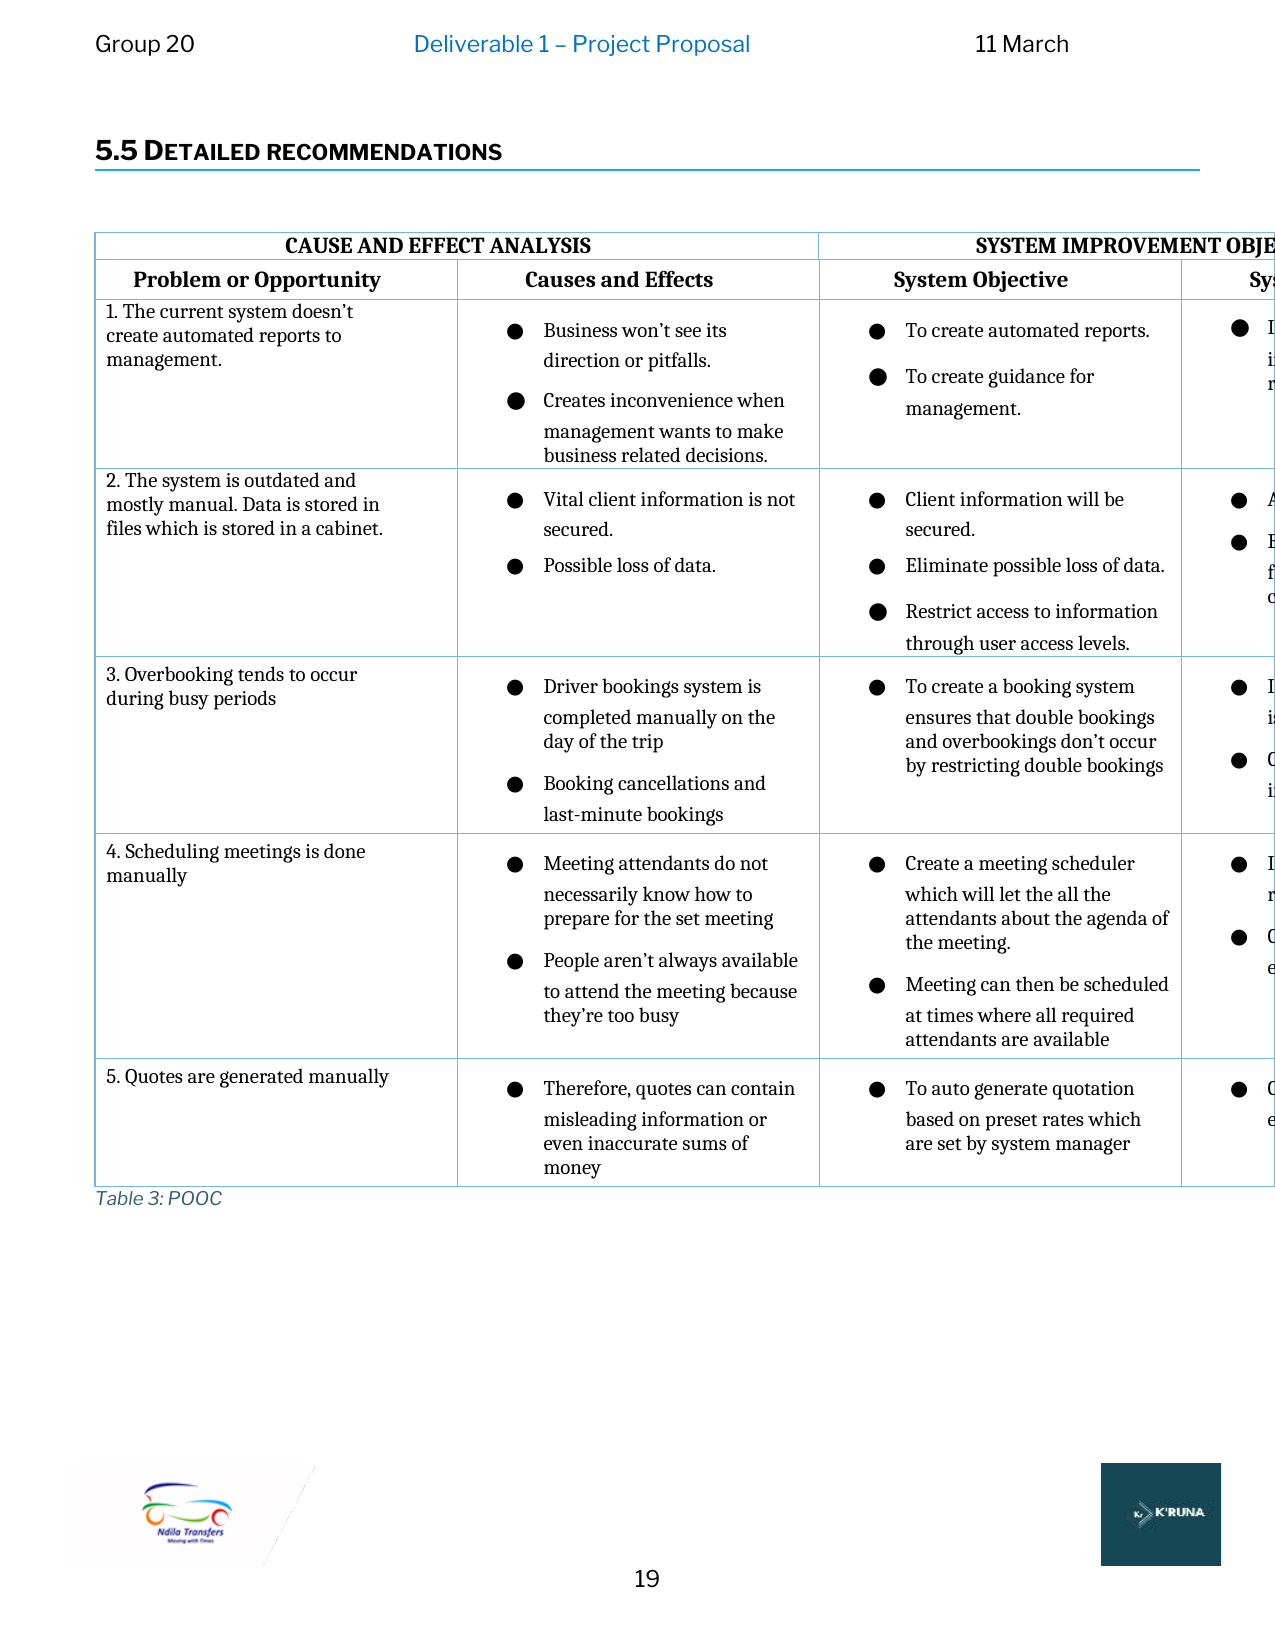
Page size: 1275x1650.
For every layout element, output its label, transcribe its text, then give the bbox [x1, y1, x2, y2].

table_cell To auto generate quotation based on preset rates which are set by system manager [820, 1059, 1181, 1186]
table_cell 3. Overbooking tends to occur during busy periods [96, 657, 457, 833]
table_cell A good database is required. Back up size will be limited to financial limitations of the company [1182, 469, 1274, 656]
table_cell Client information will be secured. Eliminate possible loss of data. Restrict access to information through user access levels. [820, 469, 1181, 656]
subtitle 5.5 Detailed recommendations [94, 134, 1200, 171]
table_cell System Objective [820, 260, 1181, 299]
table_cell Meeting attendants do not necessarily know how to prepare for the set meeting People aren’t always available to attend the meeting because they’re too busy [458, 834, 819, 1058]
table_header SYSTEM IMPROVEMENT OBJECTIVES [819, 233, 1274, 259]
table_header CAUSE AND EFFECT ANALYSIS [96, 233, 818, 259]
table_cell To create a booking system ensures that double bookings and overbookings don’t occur by restricting double bookings [820, 657, 1181, 833]
table_cell If data in the system is incorrect or not up to date, reports won’t be accurate. [1182, 300, 1274, 468]
table_cell Driver bookings system is completed manually on the day of the trip Booking cancellations and last-minute bookings [458, 657, 819, 833]
table_cell To create automated reports. To create guidance for management. [820, 300, 1181, 468]
table_cell Correct information should be entered into the system [1182, 1059, 1274, 1186]
picture [69, 1464, 316, 1566]
table_cell Causes and Effects [458, 260, 819, 299]
table_cell Create a meeting scheduler which will let the all the attendants about the agenda of the meeting. Meeting can then be scheduled at times where all required attendants are available [820, 834, 1181, 1058]
text Table 3: POOC [94, 1187, 1238, 1209]
table_cell 2. The system is outdated and mostly manual. Data is stored in files which is stored in a cabinet. [96, 469, 457, 656]
table_cell Inaccurate data/information is captured into the system Clients changing their booking information at the last minute [1182, 657, 1274, 833]
table_cell System Constraint [1182, 260, 1274, 299]
table_cell 5. Quotes are generated manually [96, 1059, 457, 1186]
picture [1101, 1463, 1222, 1566]
table_cell Vital client information is not secured. Possible loss of data. [458, 469, 819, 656]
table_cell 4. Scheduling meetings is done manually [96, 834, 457, 1058]
table_cell Internet connection is required Correct information should be entered into the system [1182, 834, 1274, 1058]
table_cell 1. The current system doesn’t create automated reports to management. [96, 300, 457, 468]
table_cell Business won’t see its direction or pitfalls. Creates inconvenience when management wants to make business related decisions. [458, 300, 819, 468]
table_cell Problem or Opportunity [96, 260, 457, 299]
table_cell Therefore, quotes can contain misleading information or even inaccurate sums of money [458, 1059, 819, 1186]
